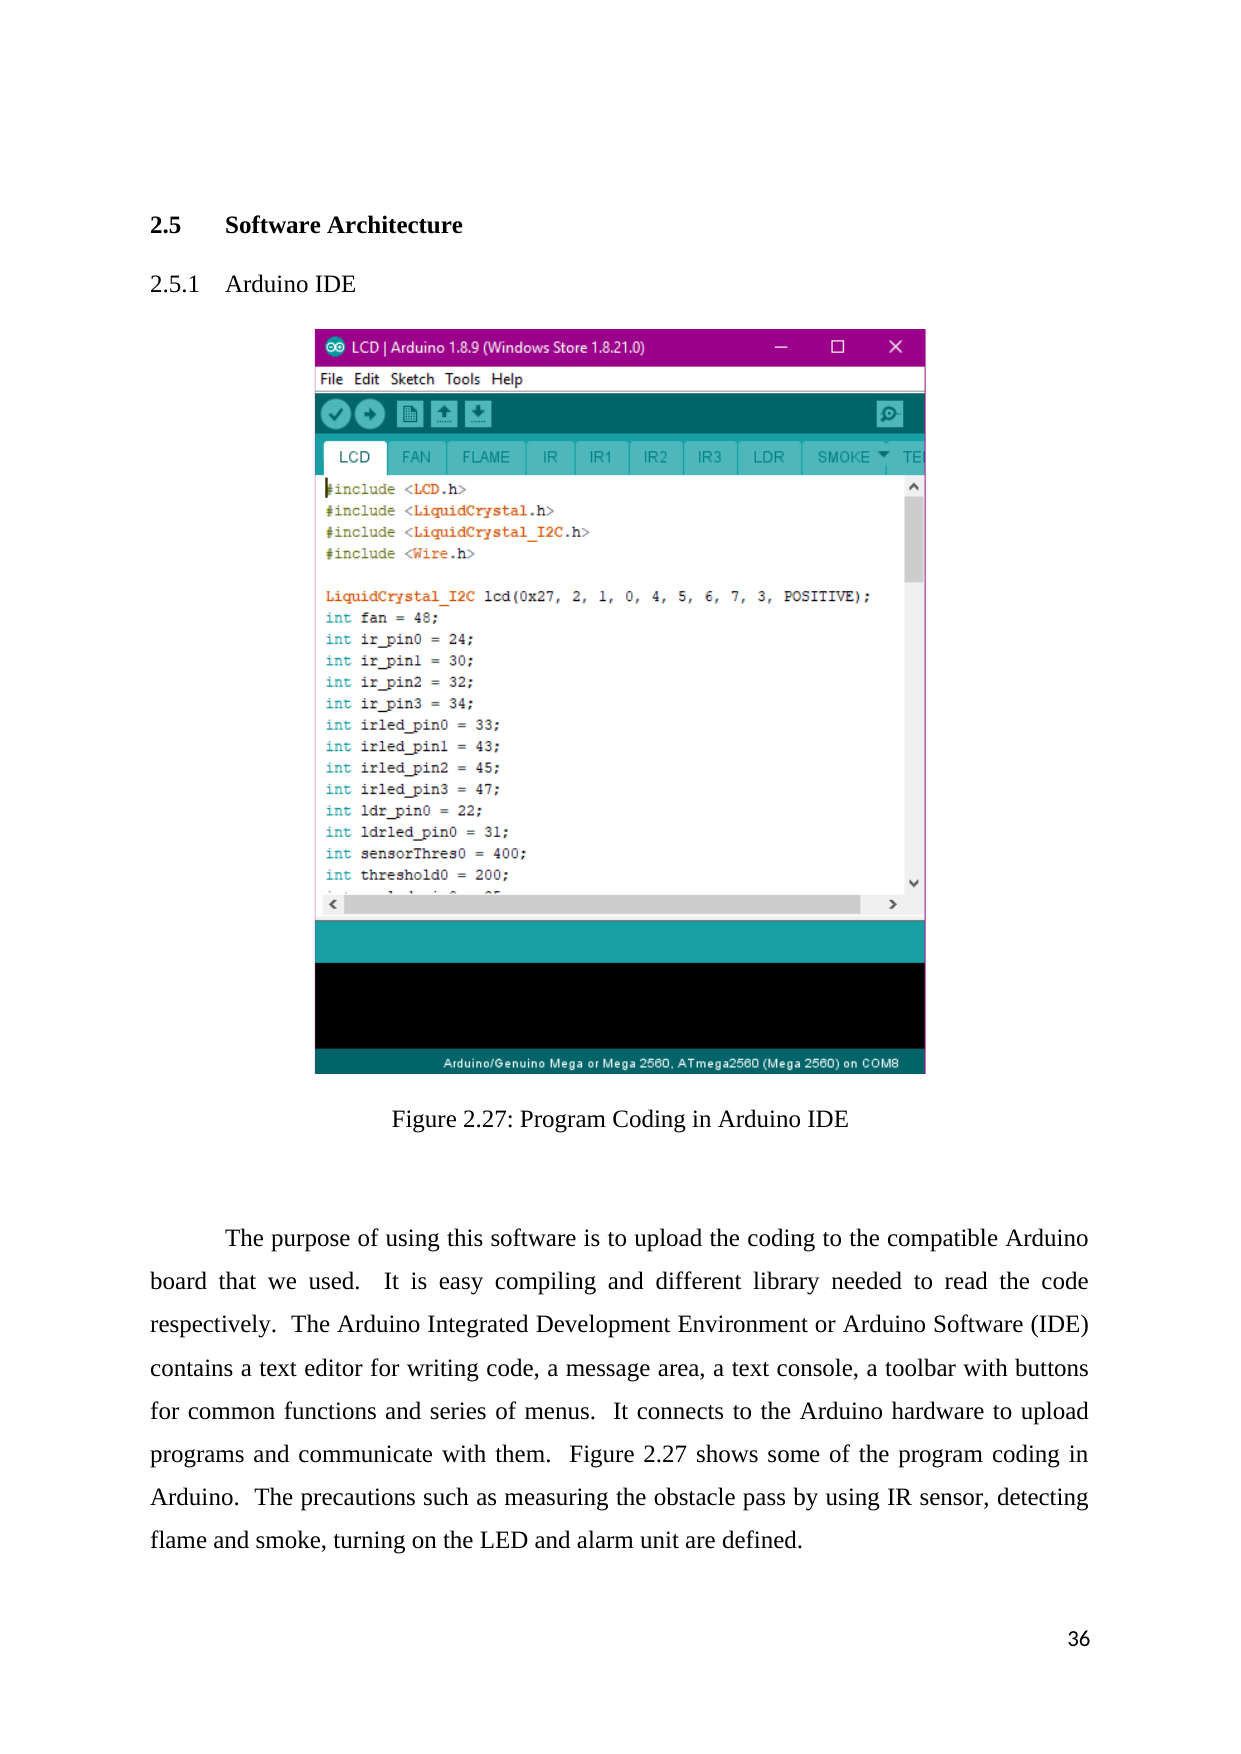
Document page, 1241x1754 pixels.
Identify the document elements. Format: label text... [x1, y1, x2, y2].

picture [314, 329, 926, 1074]
text Figure 2.27: Program Coding in Arduino IDE [150, 1104, 1090, 1132]
text The purpose of using this software is to upload the coding to the compatible Arduino board that we used. It is easy compiling and different library needed to read the code respectively. The Arduino Integrated Development Environment or Arduino Software (IDE) contains a text editor for writing code, a message area, a text console, a toolbar with buttons for common functions and series of menus. It connects to the Arduino hardware to upload programs and communicate with them. Figure 2.27 shows some of the program coding in Arduino. The precautions such as measuring the obstacle pass by using IR sensor, detecting flame and smoke, turning on the LED and alarm unit are defined. [150, 1223, 1090, 1554]
text 2.5.1 Arduino IDE [150, 269, 1090, 298]
text 2.5 Software Architecture [150, 210, 1090, 238]
